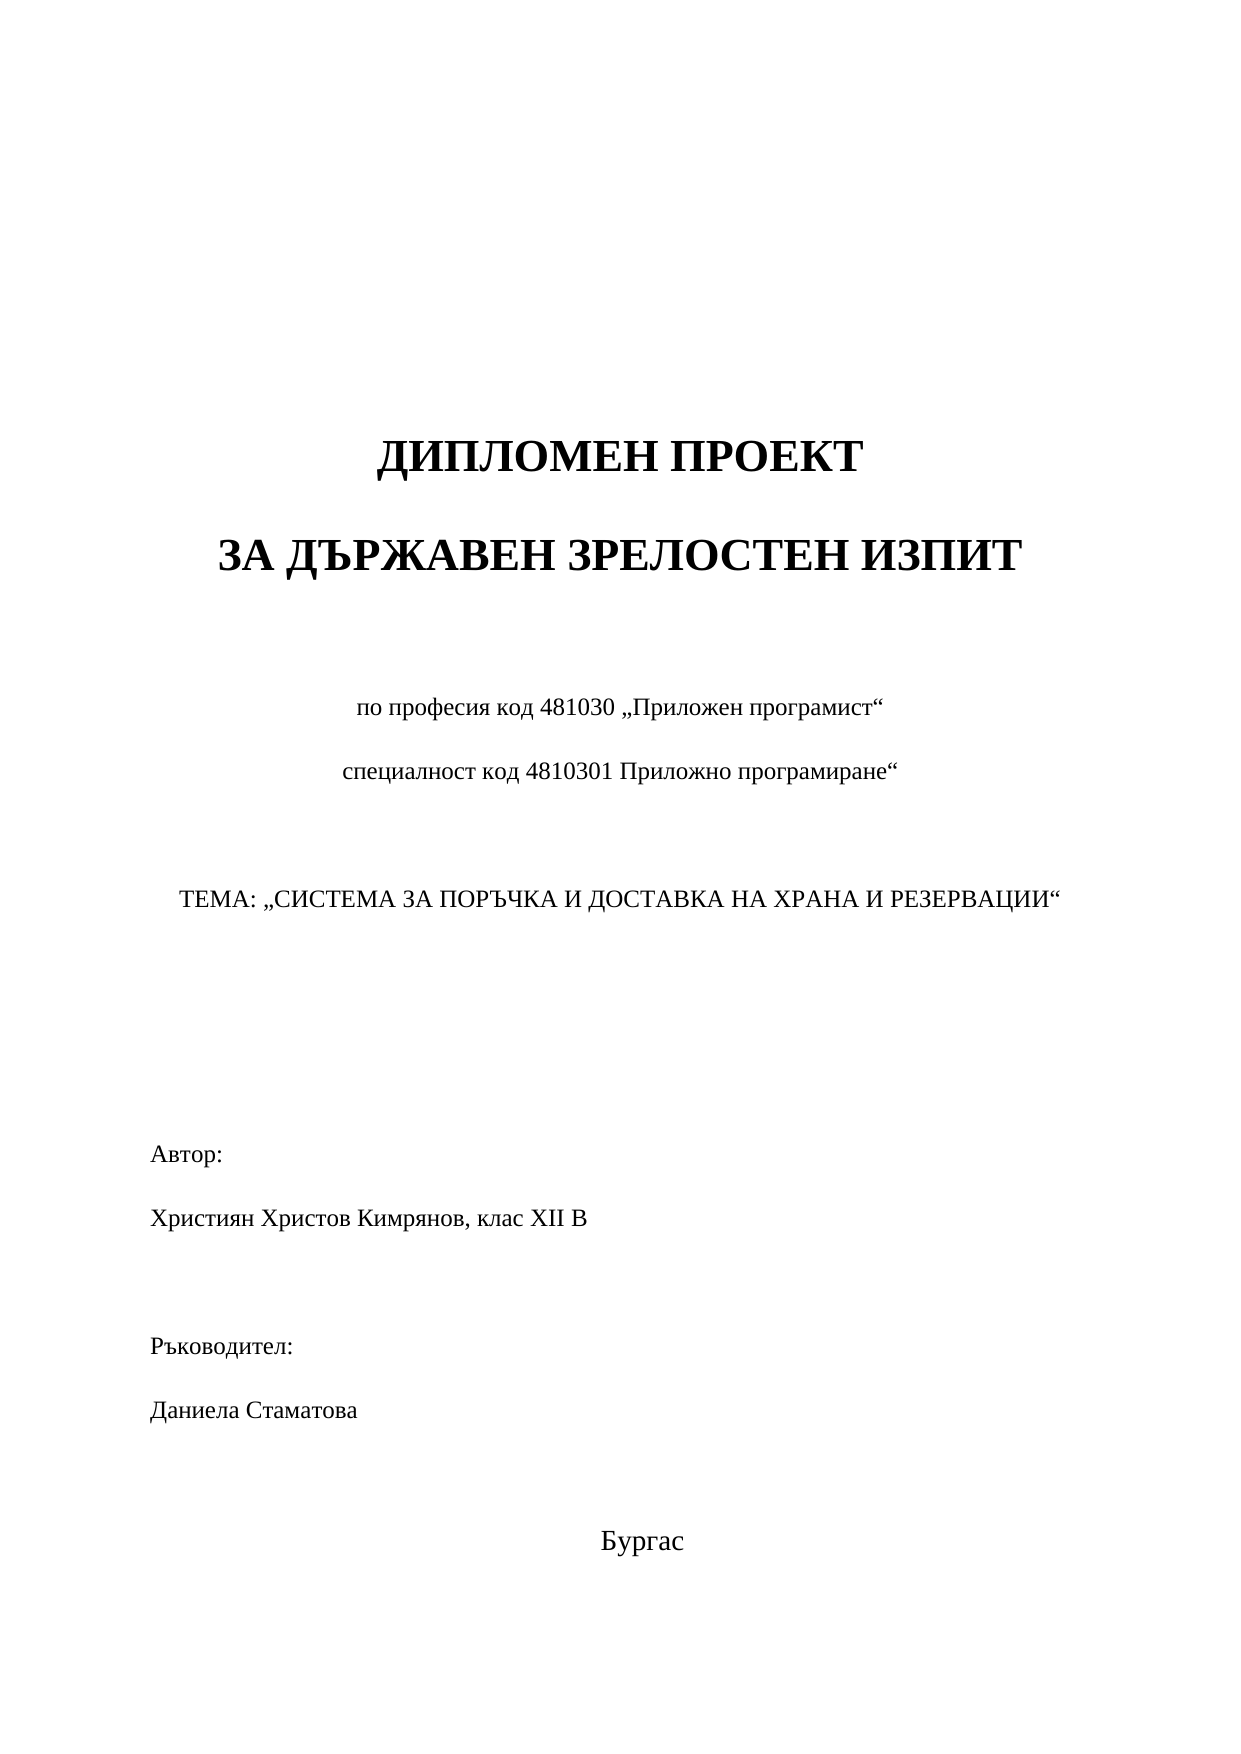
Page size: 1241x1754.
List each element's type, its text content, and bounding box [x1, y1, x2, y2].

text по професия код 481030 „Приложен програмист“ [150, 692, 1090, 721]
text ТЕМА: „СИСТЕМА ЗА ПОРЪЧКА И ДОСТАВКА НА ХРАНА И РЕЗЕРВАЦИИ“ [150, 884, 1090, 912]
text специалност код 4810301 Приложно програмиране“ [150, 756, 1090, 784]
text ЗА ДЪРЖАВЕН ЗРЕЛОСТЕН ИЗПИТ [150, 528, 1090, 581]
text Ръководител: [150, 1331, 1090, 1360]
text ДИПЛОМЕН ПРОЕКТ [150, 428, 1090, 481]
text Даниела Стаматова [150, 1395, 1090, 1424]
text Християн Христов Кимрянов, клас XII В [150, 1203, 1090, 1232]
text Автор: [150, 1139, 1090, 1168]
text БургасСЪДЪРЖАНИЕ [150, 1523, 1090, 1557]
